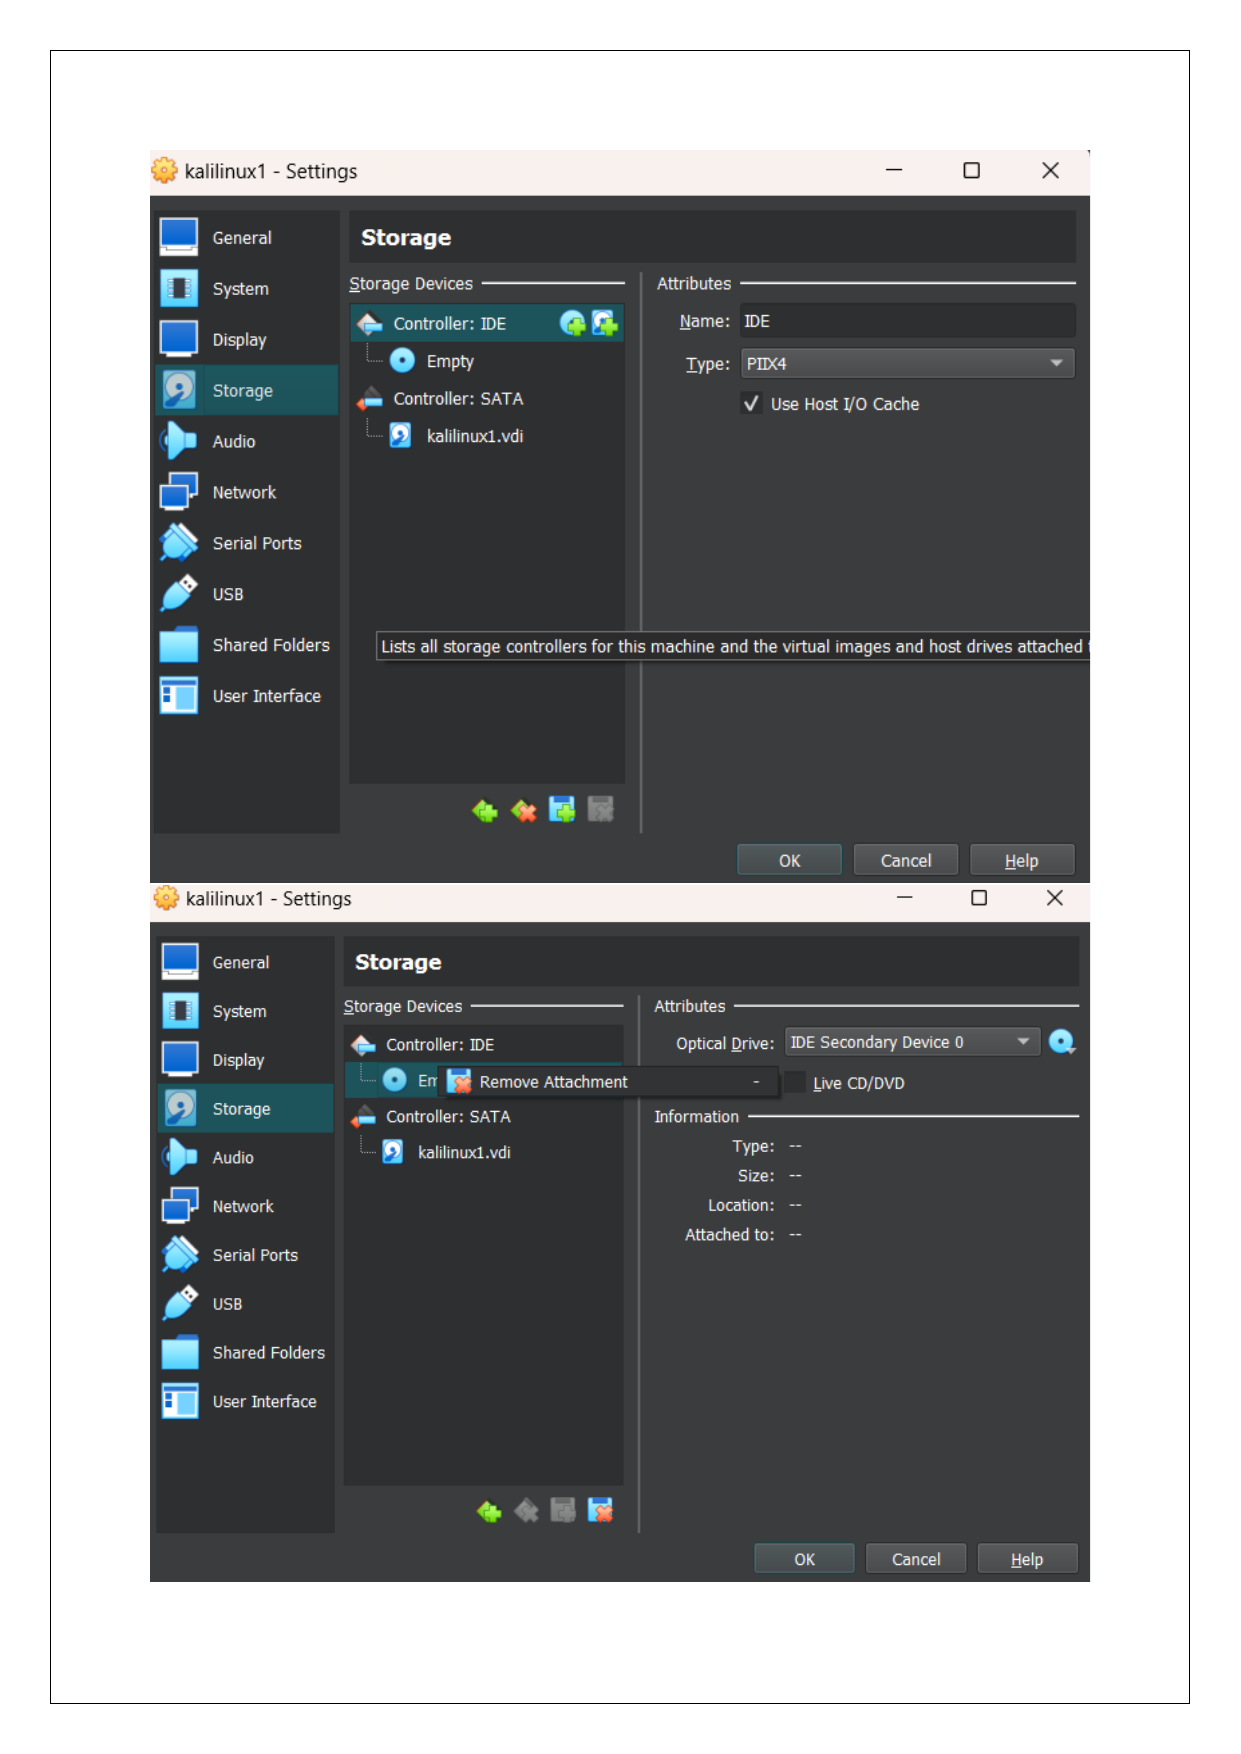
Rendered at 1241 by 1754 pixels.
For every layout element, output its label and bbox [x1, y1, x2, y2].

picture [150, 885, 1091, 1582]
picture [150, 150, 1091, 883]
